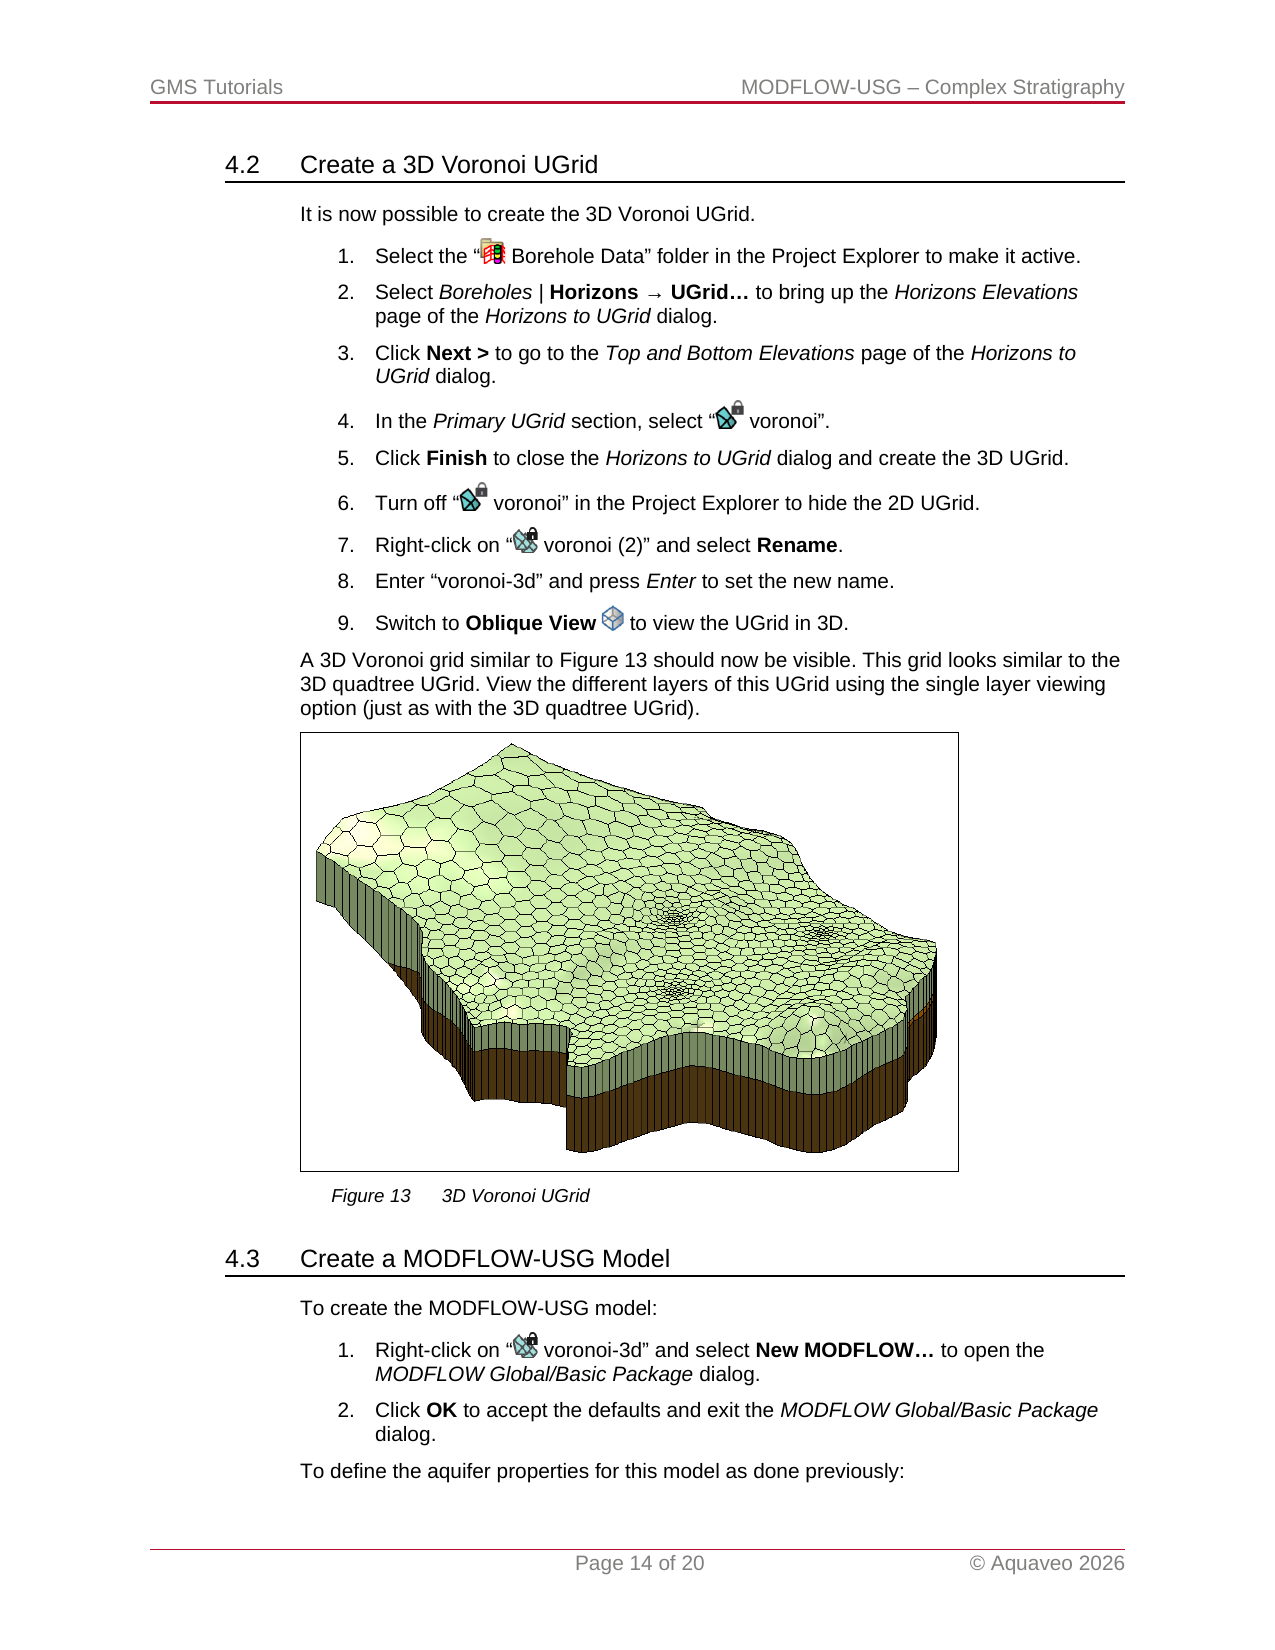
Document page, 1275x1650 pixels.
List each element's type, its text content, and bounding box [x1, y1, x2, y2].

list In the Primary UGrid section, select “ voronoi”. [337, 401, 1125, 433]
text It is now possible to create the 3D Voronoi UGrid. [300, 202, 1125, 226]
picture [459, 482, 488, 511]
subtitle Create a 3D Voronoi UGrid [225, 150, 1125, 181]
list Enter “voronoi-3d” and press Enter to set the new name. [337, 569, 1125, 593]
list Select the “ Borehole Data” folder in the Project Explorer to make it active. [337, 238, 1125, 267]
picture [512, 1332, 538, 1358]
picture [301, 733, 958, 1171]
list Switch to Oblique View to view the UGrid in 3D. [337, 606, 1125, 635]
picture [480, 238, 506, 264]
text A 3D Voronoi grid similar to Figure 13 should now be visible. This grid looks similar to the 3D quadtree UGrid. View the different layers of this UGrid using the single layer viewing option (just as with the 3D quadtree UGrid). [300, 647, 1125, 719]
picture [601, 605, 624, 631]
text Figure 13 3D Voronoi UGrid [300, 1185, 1125, 1207]
list Right-click on “ voronoi-3d” and select New MODFLOW… to open the MODFLOW Global/Basic Package dialog. [337, 1332, 1125, 1386]
list Select Boreholes | Horizons → UGrid… to bring up the Horizons Elevations page of the Horizons to UGrid dialog. [337, 280, 1125, 328]
picture [512, 527, 538, 553]
list Turn off “ voronoi” in the Project Explorer to hide the 2D UGrid. [337, 482, 1125, 515]
picture [715, 400, 744, 429]
list Click Finish to close the Horizons to UGrid dialog and create the 3D UGrid. [337, 446, 1125, 470]
list Click Next > to go to the Top and Bottom Elevations page of the Horizons to UGrid dialog. [337, 340, 1125, 388]
list Right-click on “ voronoi (2)” and select Rename. [337, 527, 1125, 557]
text To define the aquifer properties for this model as done previously: [300, 1458, 1125, 1482]
subtitle Create a MODFLOW-USG Model [225, 1244, 1125, 1275]
text To create the MODFLOW-USG model: [300, 1296, 1125, 1320]
list Click OK to accept the defaults and exit the MODFLOW Global/Basic Package dialog. [337, 1398, 1125, 1446]
